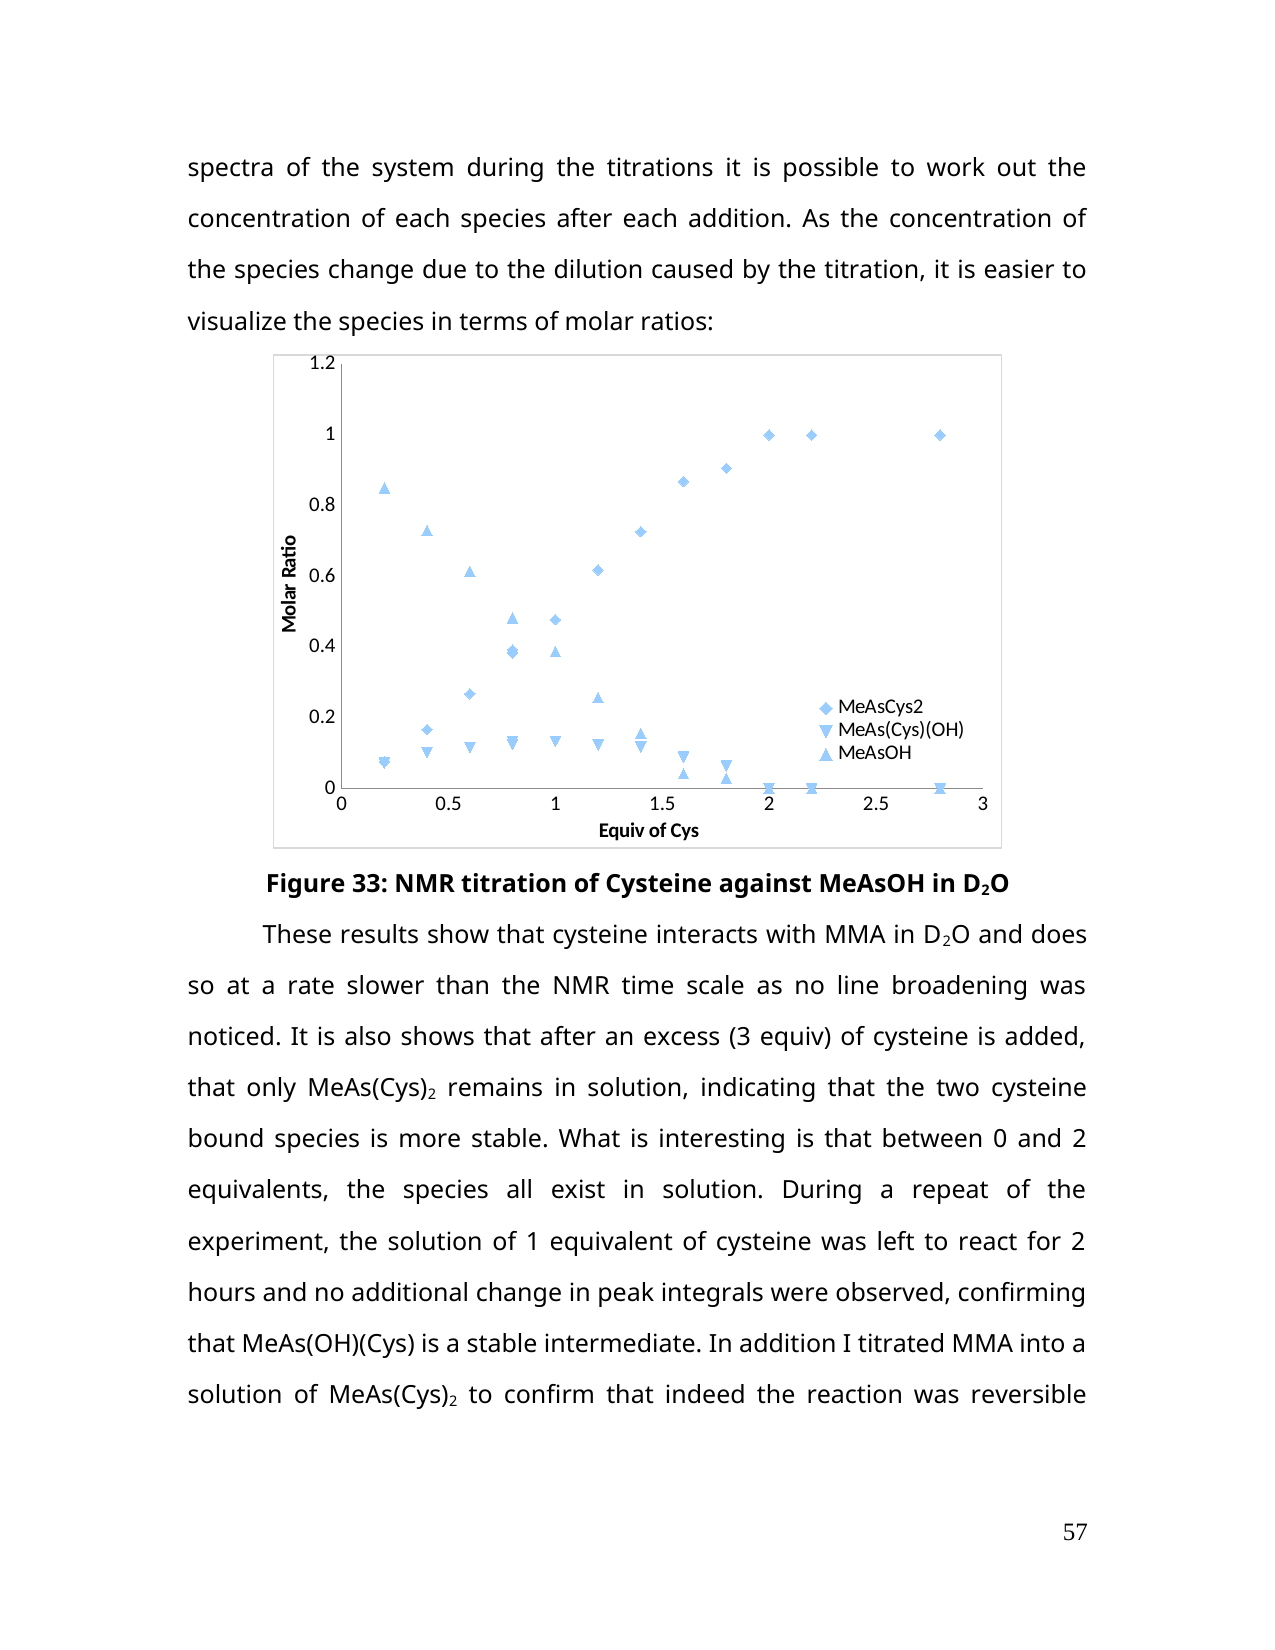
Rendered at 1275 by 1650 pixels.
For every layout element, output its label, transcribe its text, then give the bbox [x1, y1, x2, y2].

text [187, 917, 1087, 1410]
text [187, 150, 1087, 337]
